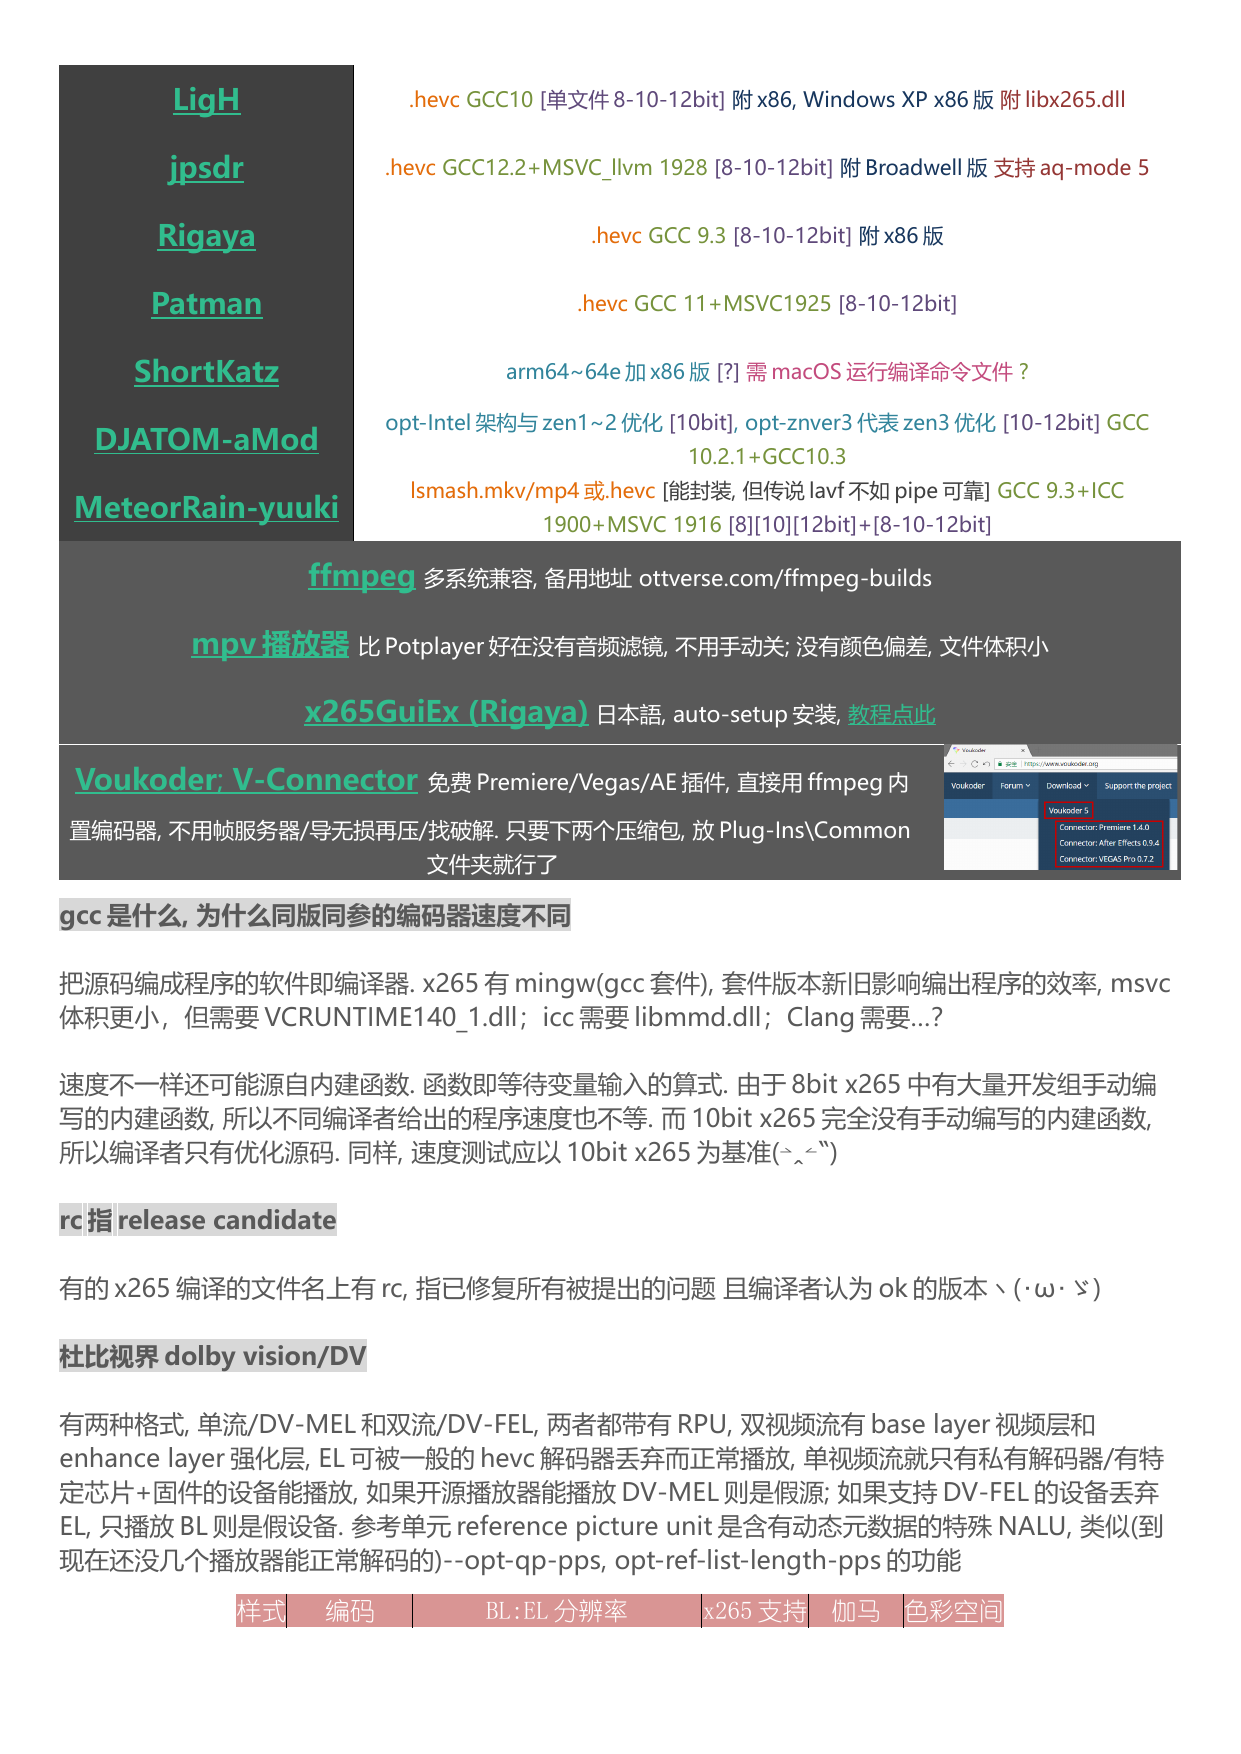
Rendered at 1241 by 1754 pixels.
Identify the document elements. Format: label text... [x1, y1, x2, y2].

table_header 伽马 [809, 1594, 903, 1627]
text 有的x265编译的文件名上有rc, 指已修复所有被提出的问题 且编译者认为ok的版本ヽ(･ω･ゞ) [59, 1271, 1181, 1305]
table_header 色彩空间 [904, 1594, 1004, 1627]
table_header BL:EL分辨率 [413, 1594, 701, 1627]
table_cell ffmpeg 多系统兼容, 备用地址 ottverse.com/ffmpeg-builds [59, 541, 1181, 609]
table_cell opt-Intel架构与zen1~2优化 [10bit], opt-znver3代表zen3优化 [10-12bit] GCC 10.2.1+GCC10.3 [354, 405, 1181, 473]
table_cell ShortKatz [59, 337, 353, 405]
table_header .hevc GCC10 [单文件8-10-12bit] 附x86, Windows XP x86版 附libx265.dll [354, 65, 1181, 133]
table_cell jpsdr [59, 133, 353, 201]
table_cell Patman [59, 269, 353, 337]
text 速度不一样还可能源自内建函数. 函数即等待变量输入的算式. 由于8bit x265中有大量开发组手动编写的内建函数, 所以不同编译者给出的程序速度也不等. 而10bit x265完全没有手动编写的内建函数, 所以编译者只有优化源码. 同样, 速度测试应以10bit x265为基准(⇀‸↼‶) [59, 1067, 1181, 1169]
table_cell MeteorRain-yuuki [59, 473, 353, 541]
table_cell lsmash.mkv/mp4或.hevc [能封装, 但传说lavf不如pipe可靠] GCC 9.3+ICC 1900+MSVC 1916 [8][10][12bit]+[8-10-12bit] [354, 473, 1181, 541]
table_cell .hevc GCC 11+MSVC1925 [8-10-12bit] [354, 269, 1181, 337]
text 把源码编成程序的软件即编译器. x265有mingw(gcc套件), 套件版本新旧影响编出程序的效率, msvc体积更小，但需要VCRUNTIME140_1.dll；icc需要libmmd.dll；Clang需要…？ [59, 965, 1181, 1033]
text gcc是什么, 为什么同版同参的编码器速度不同 [59, 897, 1181, 931]
table_cell DJATOM-aMod [59, 405, 353, 473]
table_cell Rigaya [59, 201, 353, 269]
table_cell .hevc GCC 9.3 [8-10-12bit] 附x86版 [354, 201, 1181, 269]
table_header LigH [59, 65, 353, 133]
table_header 编码 [287, 1594, 412, 1627]
table_header x265支持 [702, 1594, 808, 1627]
table_cell x265GuiEx (Rigaya) 日本語, auto-setup安装, 教程点此 [59, 677, 1181, 744]
text 有两种格式, 单流/DV-MEL和双流/DV-FEL, 两者都带有RPU, 双视频流有base layer视频层和enhance layer强化层, EL可被一般的hevc解码器丢弃而正常播放, 单视频流就只有私有解码器/有特定芯片+固件的设备能播放, 如果开源播放器能播放DV-MEL则是假源; 如果支持DV-FEL的设备丢弃EL, 只播放BL则是假设备. 参考单元reference picture unit是含有动态元数据的特殊NALU, 类似(到现在还没几个播放器能正常解码的)--opt-qp-pps, opt-ref-list-length-pps的功能 [59, 1407, 1181, 1576]
text rc指release candidate [59, 1203, 1181, 1237]
table_cell mpv播放器 比Potplayer好在没有音频滤镜, 不用手动关; 没有颜色偏差, 文件体积小 [59, 609, 1181, 677]
table_header 样式 [236, 1594, 286, 1627]
table_cell arm64~64e加x86版 [?] 需macOS运行编译命令文件 ? [354, 337, 1181, 405]
table_cell .hevc GCC12.2+MSVC_llvm 1928 [8-10-12bit] 附Broadwell版 支持aq-mode 5 [354, 133, 1181, 201]
text 杜比视界dolby vision/DV [59, 1339, 1181, 1373]
table_cell Voukoder; V-Connector 免费Premiere/Vegas/AE插件, 直接用ffmpeg内置编码器, 不用帧服务器/导无损再压/找破解. 只要下两个压缩包, 放Plug-Ins\Common文件夹就行了 [59, 745, 1181, 880]
picture [944, 744, 1178, 870]
